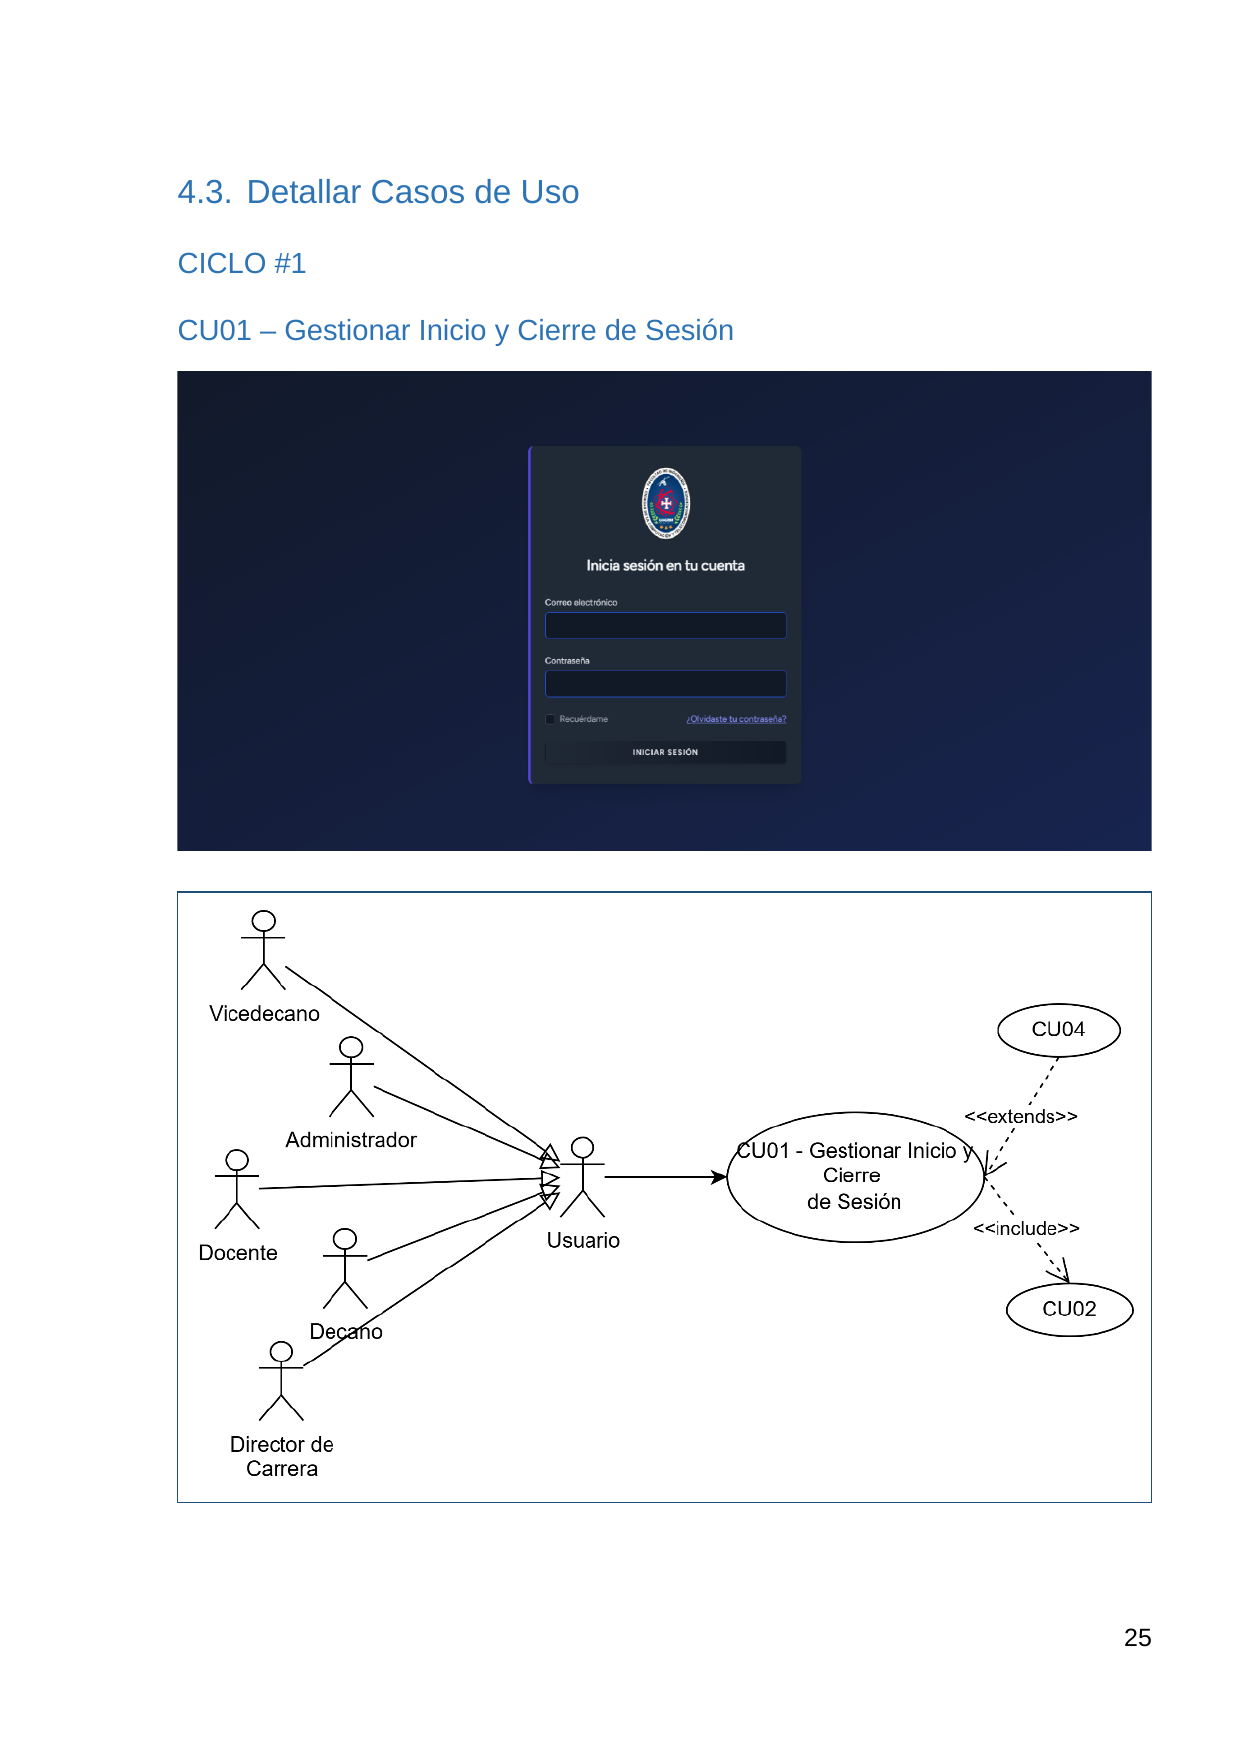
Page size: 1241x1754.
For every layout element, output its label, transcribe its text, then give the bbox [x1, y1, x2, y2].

picture [178, 893, 1151, 1502]
subtitle CICLO #1 [177, 246, 1152, 280]
subtitle Detallar Casos de Uso [177, 172, 1152, 210]
picture [177, 371, 1152, 851]
subtitle CU01 – Gestionar Inicio y Cierre de Sesión [177, 313, 1152, 347]
